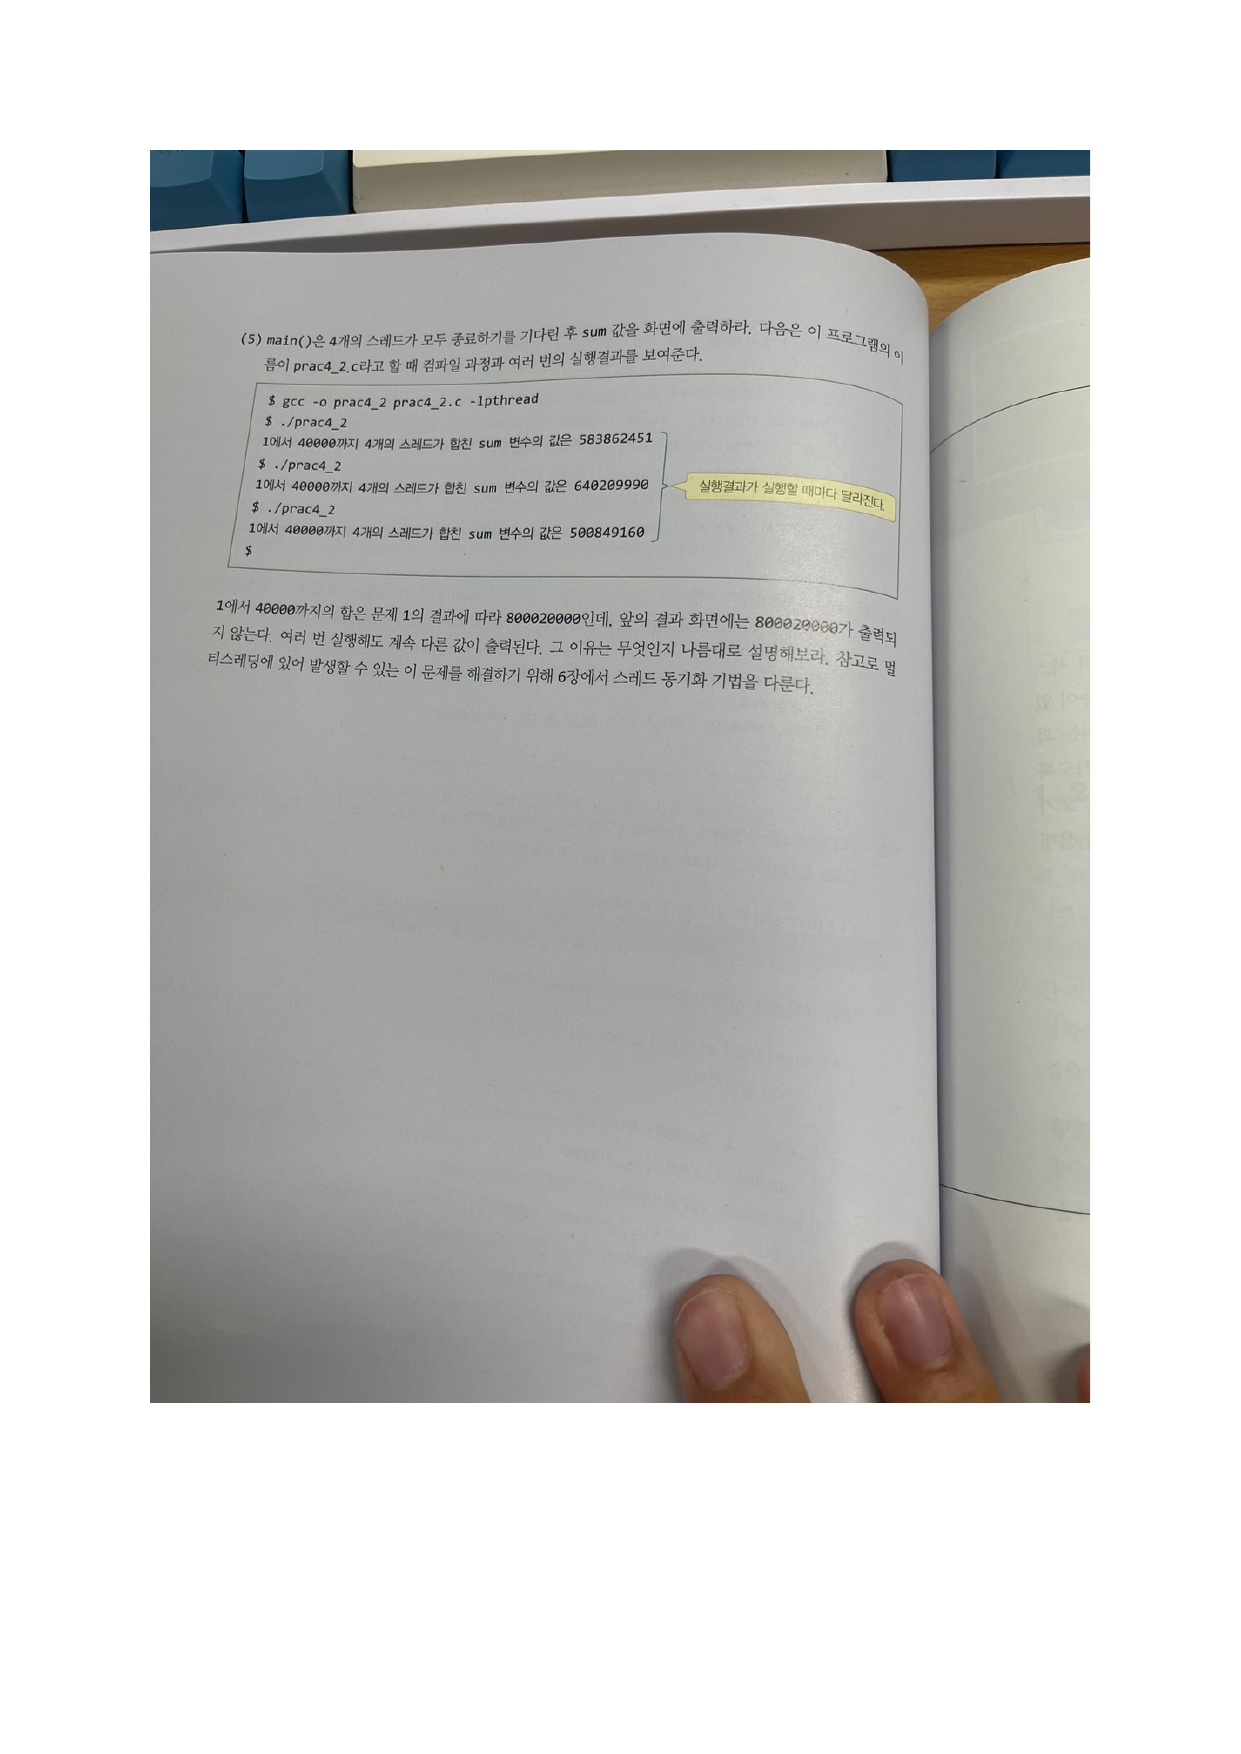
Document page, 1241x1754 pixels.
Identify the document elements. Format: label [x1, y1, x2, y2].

picture [150, 150, 1091, 1403]
